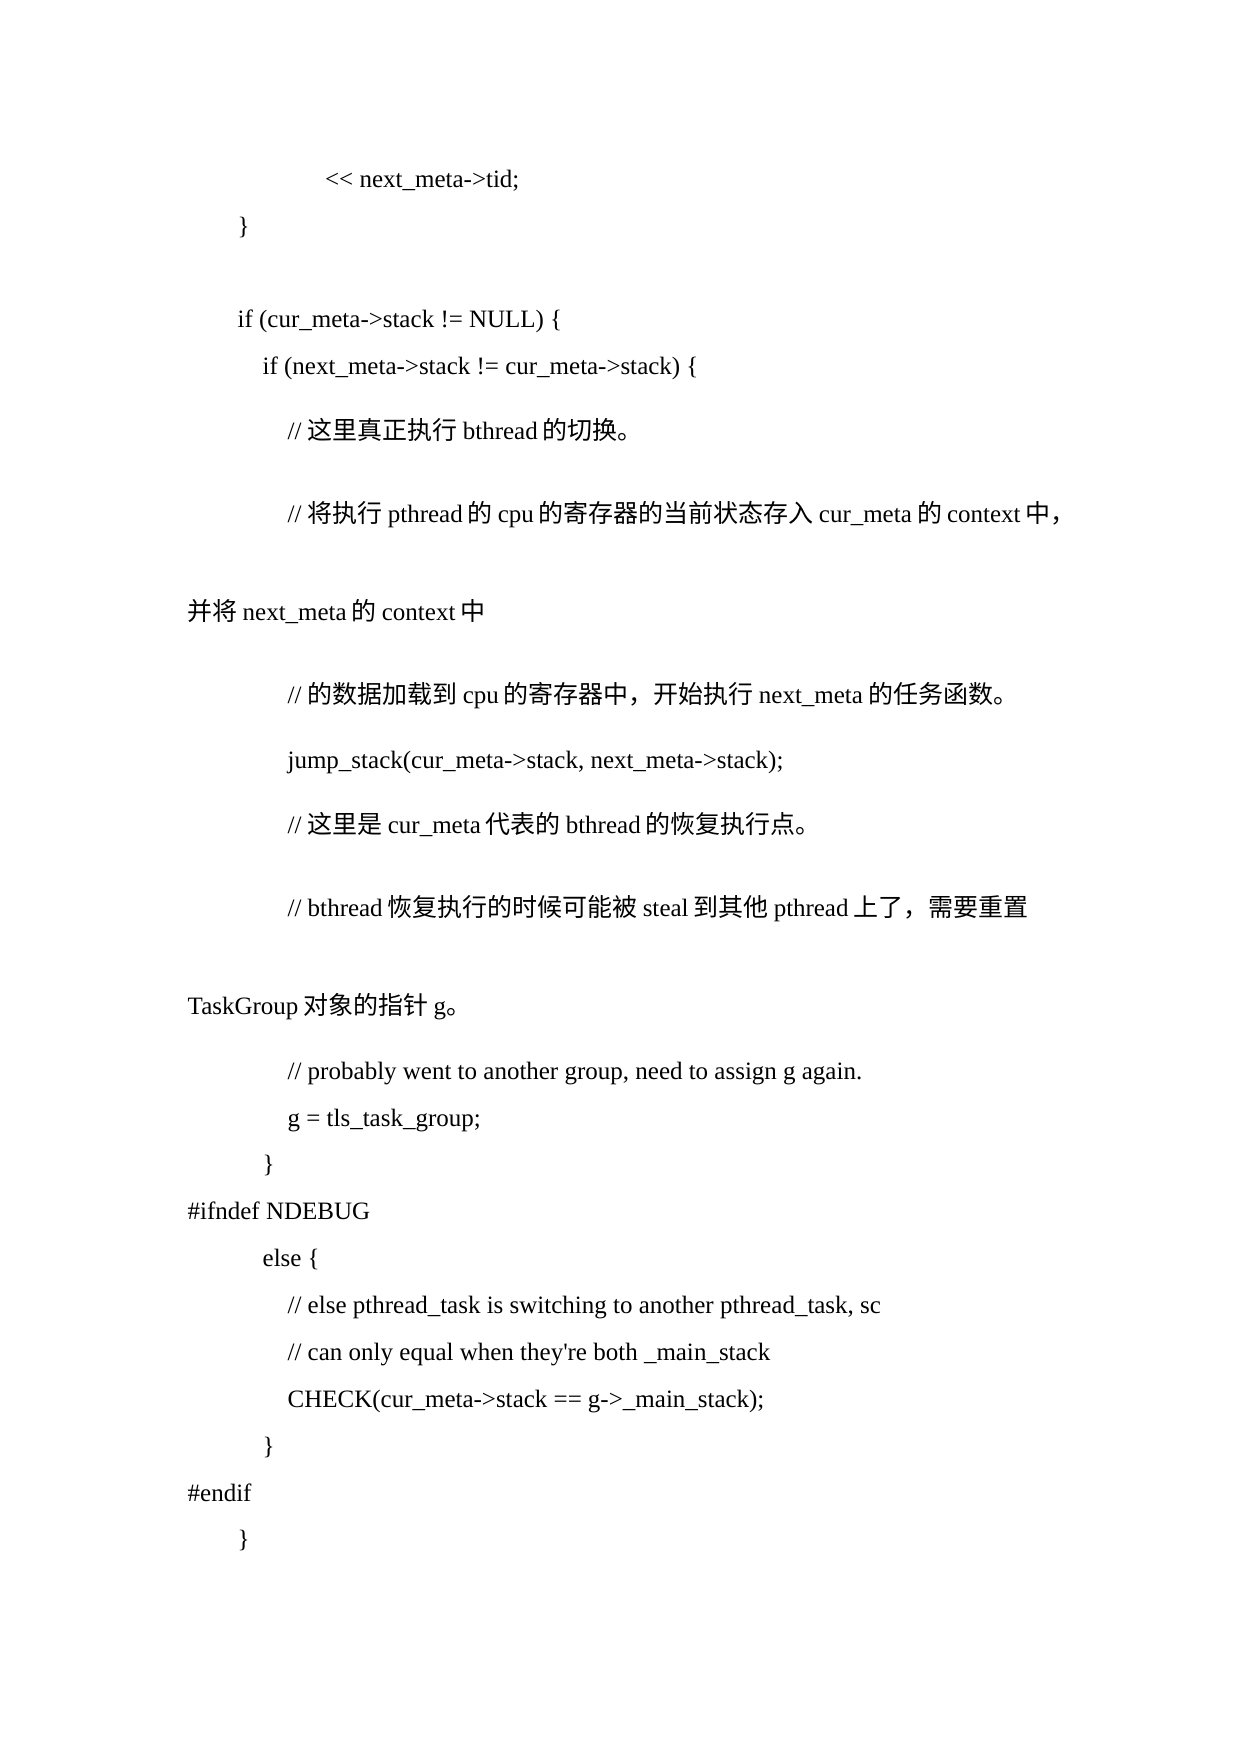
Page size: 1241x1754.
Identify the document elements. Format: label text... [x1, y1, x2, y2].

text // can only equal when they're both _main_stack [187, 1335, 1053, 1368]
text jump_stack(cur_meta->stack, next_meta->stack); [187, 743, 1053, 776]
text // bthread恢复执行的时候可能被steal到其他pthread上了，需要重置TaskGroup对象的指针g。 [187, 873, 1053, 1036]
text // 的数据加载到cpu的寄存器中，开始执行next_meta的任务函数。 [187, 660, 1053, 725]
text // 将执行pthread的cpu的寄存器的当前状态存入cur_meta的context中，并将next_meta的context中 [187, 479, 1053, 642]
text } [187, 209, 1053, 241]
text #ifndef NDEBUG [187, 1194, 1053, 1227]
text << next_meta->tid; [187, 162, 1053, 194]
text } [187, 1148, 1053, 1180]
text // 这里是cur_meta代表的bthread的恢复执行点。 [187, 790, 1053, 855]
text CHECK(cur_meta->stack == g->_main_stack); [187, 1382, 1053, 1414]
text } [187, 1523, 1053, 1555]
text g = tls_task_group; [187, 1101, 1053, 1133]
text if (next_meta->stack != cur_meta->stack) { [187, 349, 1053, 382]
text // probably went to another group, need to assign g again. [187, 1054, 1053, 1086]
text } [187, 1429, 1053, 1461]
text if (cur_meta->stack != NULL) { [187, 303, 1053, 335]
text // else pthread_task is switching to another pthread_task, sc [187, 1288, 1053, 1321]
text #endif [187, 1476, 1053, 1508]
text else { [187, 1241, 1053, 1274]
text // 这里真正执行bthread的切换。 [187, 396, 1053, 461]
